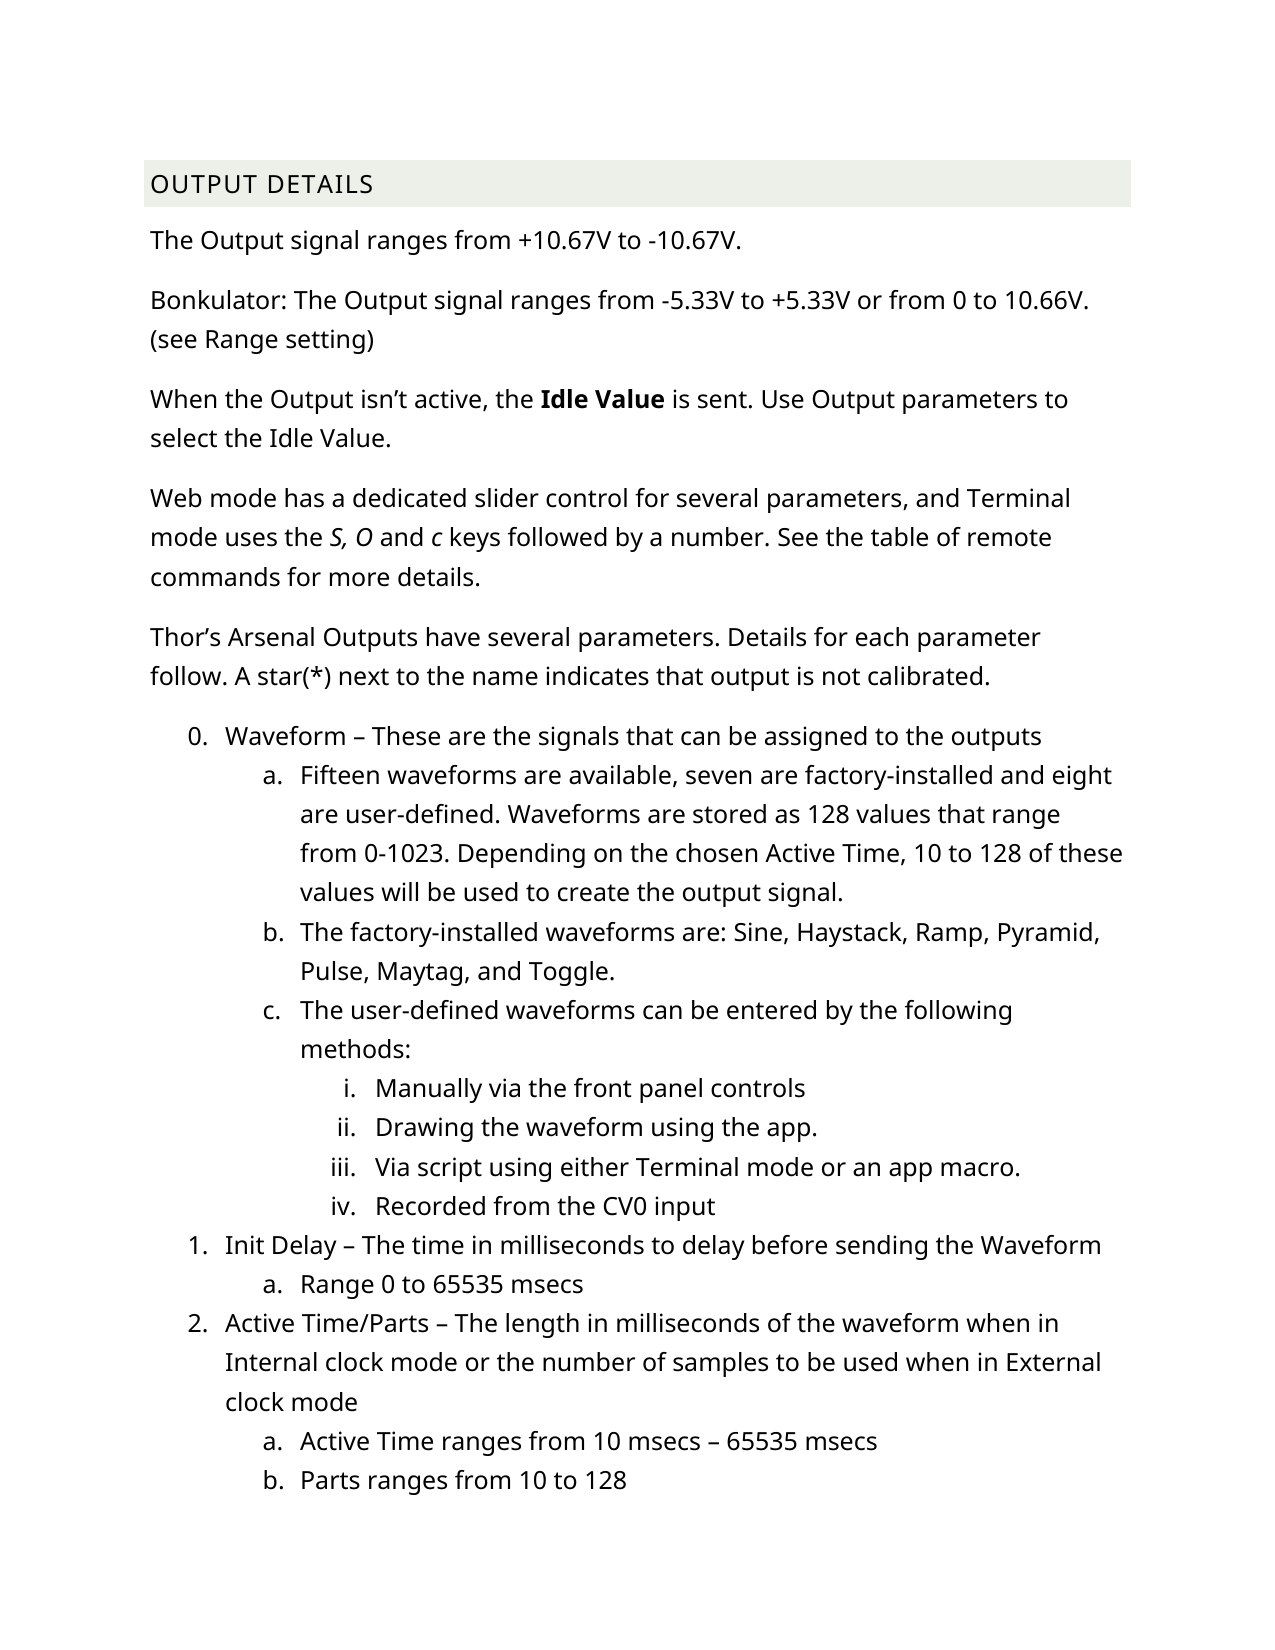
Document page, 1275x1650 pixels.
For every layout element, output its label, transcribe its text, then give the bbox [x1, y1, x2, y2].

subtitle Output Details [150, 167, 1125, 201]
text When the Output isn’t active, the Idle Value is sent. Use Output parameters to select the Idle Value. [150, 382, 1125, 455]
list Waveform – These are the signals that can be assigned to the outputs [187, 718, 1125, 752]
text Web mode has a dedicated slider control for several parameters, and Terminal mode uses the S, O and c keys followed by a number. See the table of remote commands for more details. [150, 481, 1125, 593]
text The Output signal ranges from +10.67V to -10.67V. [150, 222, 1125, 257]
text Bonkulator: The Output signal ranges from -5.33V to +5.33V or from 0 to 10.66V. (see Range setting) [150, 282, 1125, 356]
list Drawing the waveform using the app. [356, 1110, 1125, 1144]
list Via script using either Terminal mode or an app macro. [356, 1149, 1125, 1183]
list The factory-installed waveforms are: Sine, Haystack, Ramp, Pyramid, Pulse, Maytag, and Toggle. [262, 914, 1125, 987]
list Fifteen waveforms are available, seven are factory-installed and eight are user-defined. Waveforms are stored as 128 values that range from 0-1023. Depending on the chosen Active Time, 10 to 128 of these values will be used to create the output signal. [262, 757, 1125, 909]
list Range 0 to 65535 msecs [262, 1267, 1125, 1301]
text Thor’s Arsenal Outputs have several parameters. Details for each parameter follow. A star(*) next to the name indicates that output is not calibrated. [150, 619, 1125, 692]
list Active Time ranges from 10 msecs – 65535 msecs [262, 1423, 1125, 1457]
list Init Delay – The time in milliseconds to delay before sending the Waveform [187, 1227, 1125, 1262]
list Parts ranges from 10 to 128 [262, 1462, 1125, 1497]
list Manually via the front panel controls [356, 1071, 1125, 1105]
list Recorded from the CV0 input [356, 1188, 1125, 1222]
list Active Time/Parts – The length in milliseconds of the waveform when in Internal clock mode or the number of samples to be used when in External clock mode [187, 1306, 1125, 1418]
list The user-defined waveforms can be entered by the following methods: [262, 992, 1125, 1066]
